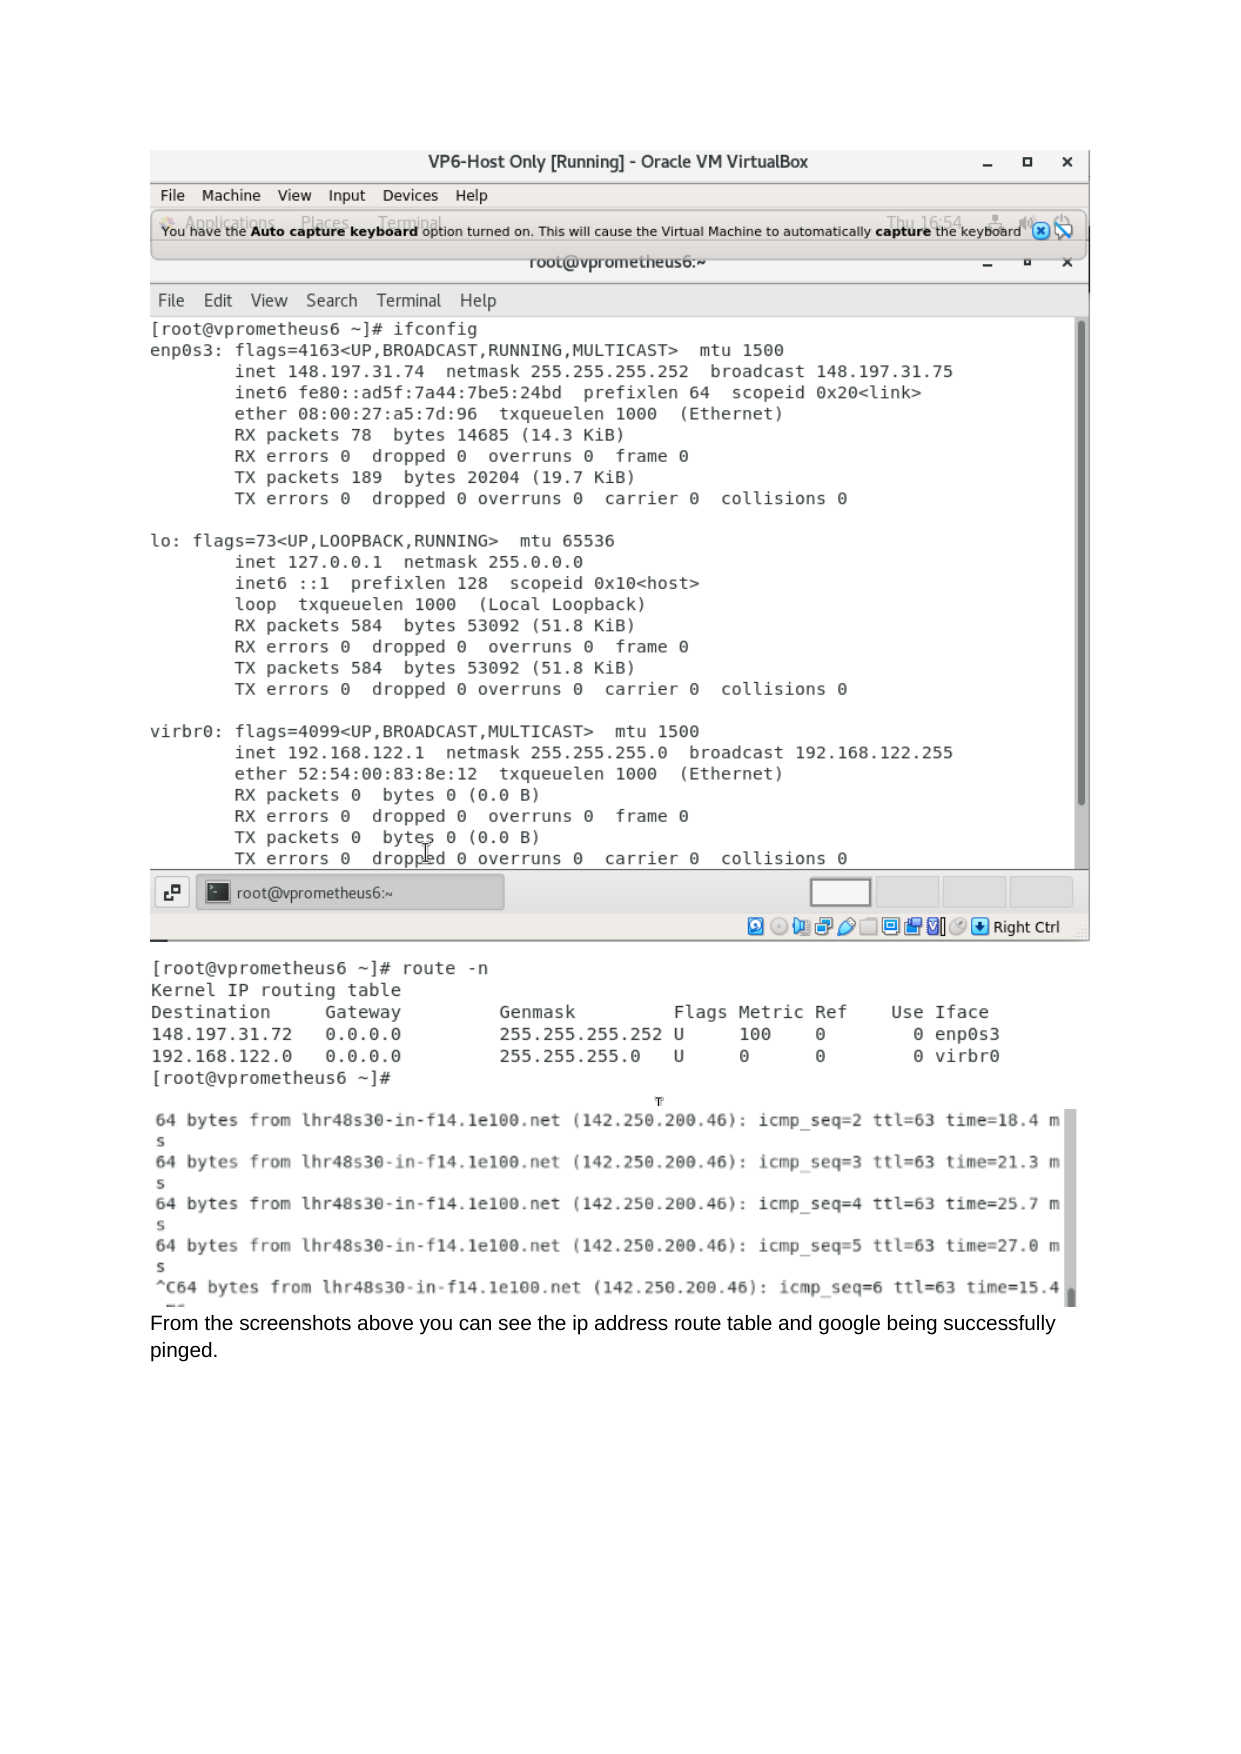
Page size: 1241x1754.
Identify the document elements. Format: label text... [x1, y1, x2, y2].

picture [150, 945, 1091, 1106]
text From the screenshots above you can see the ip address route table and google being successfully pinged. [150, 1311, 1090, 1362]
picture [150, 150, 1091, 942]
picture [150, 1109, 1077, 1307]
